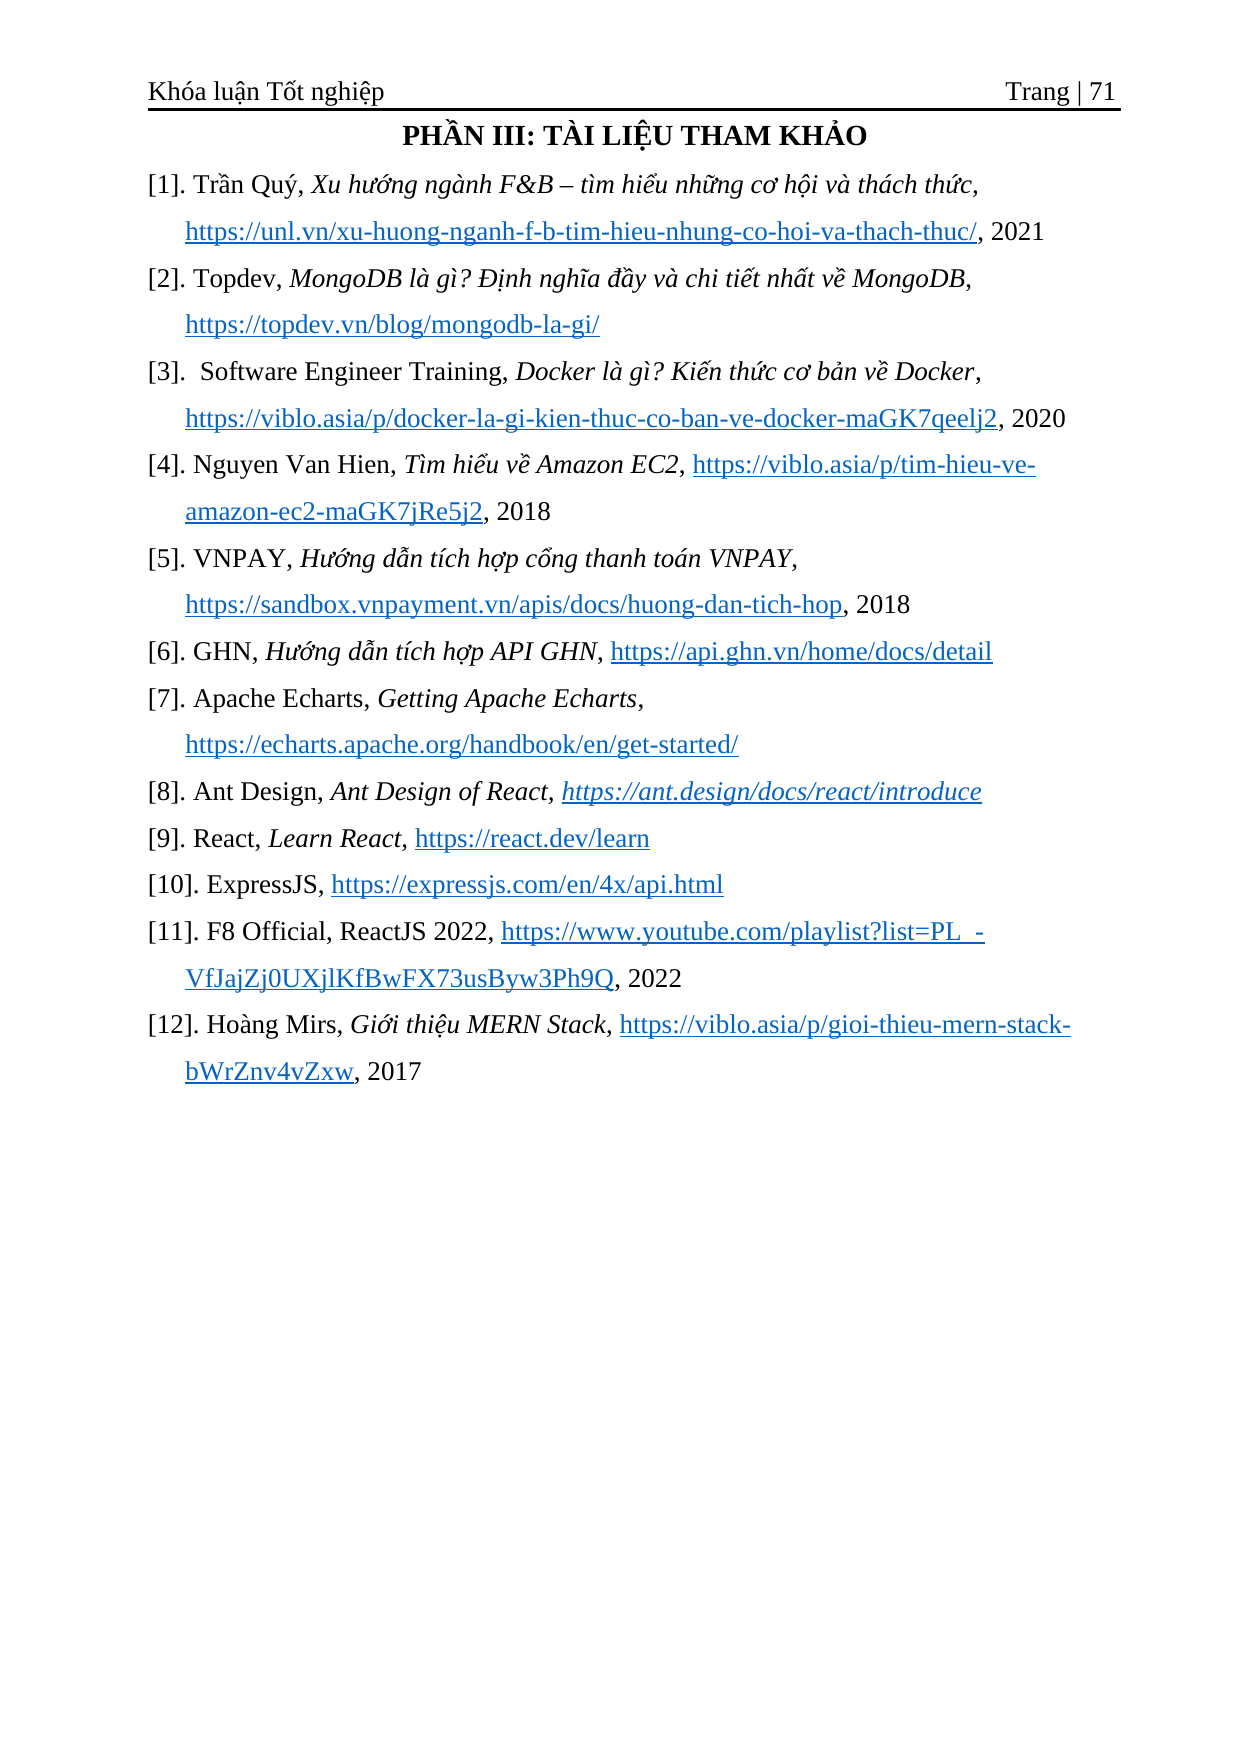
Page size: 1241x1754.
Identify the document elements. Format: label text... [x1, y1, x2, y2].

list Nguyen Van Hien, Tìm hiểu về Amazon EC2, https://viblo.asia/p/tim-hieu-ve-amazon-ec2-maGK7jRe5j2, 2018 [148, 448, 1122, 526]
list Ant Design, Ant Design of React, https://ant.design/docs/react/introduce [148, 775, 1122, 806]
subtitle PHẦN III: TÀI LIỆU THAM KHẢO [148, 118, 1122, 152]
list Trần Quý, Xu hướng ngành F&B – tìm hiểu những cơ hội và thách thức, https://unl.vn/xu-huong-nganh-f-b-tim-hieu-nhung-co-hoi-va-thach-thuc/, 2021 [148, 168, 1122, 246]
list ExpressJS, https://expressjs.com/en/4x/api.html [148, 868, 1122, 899]
list Software Engineer Training, Docker là gì? Kiến thức cơ bản về Docker, https://viblo.asia/p/docker-la-gi-kien-thuc-co-ban-ve-docker-maGK7qeelj2, 2020 [148, 355, 1122, 433]
list React, Learn React, https://react.dev/learn [148, 822, 1122, 853]
list Hoàng Mirs, Giới thiệu MERN Stack, https://viblo.asia/p/gioi-thieu-mern-stack-bWrZnv4vZxw, 2017 [148, 1008, 1122, 1086]
list F8 Official, ReactJS 2022, https://www.youtube.com/playlist?list=PL_-VfJajZj0UXjlKfBwFX73usByw3Ph9Q, 2022 [148, 915, 1122, 993]
list Topdev, MongoDB là gì? Định nghĩa đầy và chi tiết nhất về MongoDB, https://topdev.vn/blog/mongodb-la-gi/ [148, 262, 1122, 339]
list Apache Echarts, Getting Apache Echarts, https://echarts.apache.org/handbook/en/get-started/ [148, 682, 1122, 759]
list GHN, Hướng dẫn tích hợp API GHN, https://api.ghn.vn/home/docs/detail [148, 635, 1122, 666]
list VNPAY, Hướng dẫn tích hợp cổng thanh toán VNPAY, https://sandbox.vnpayment.vn/apis/docs/huong-dan-tich-hop, 2018 [148, 542, 1122, 619]
